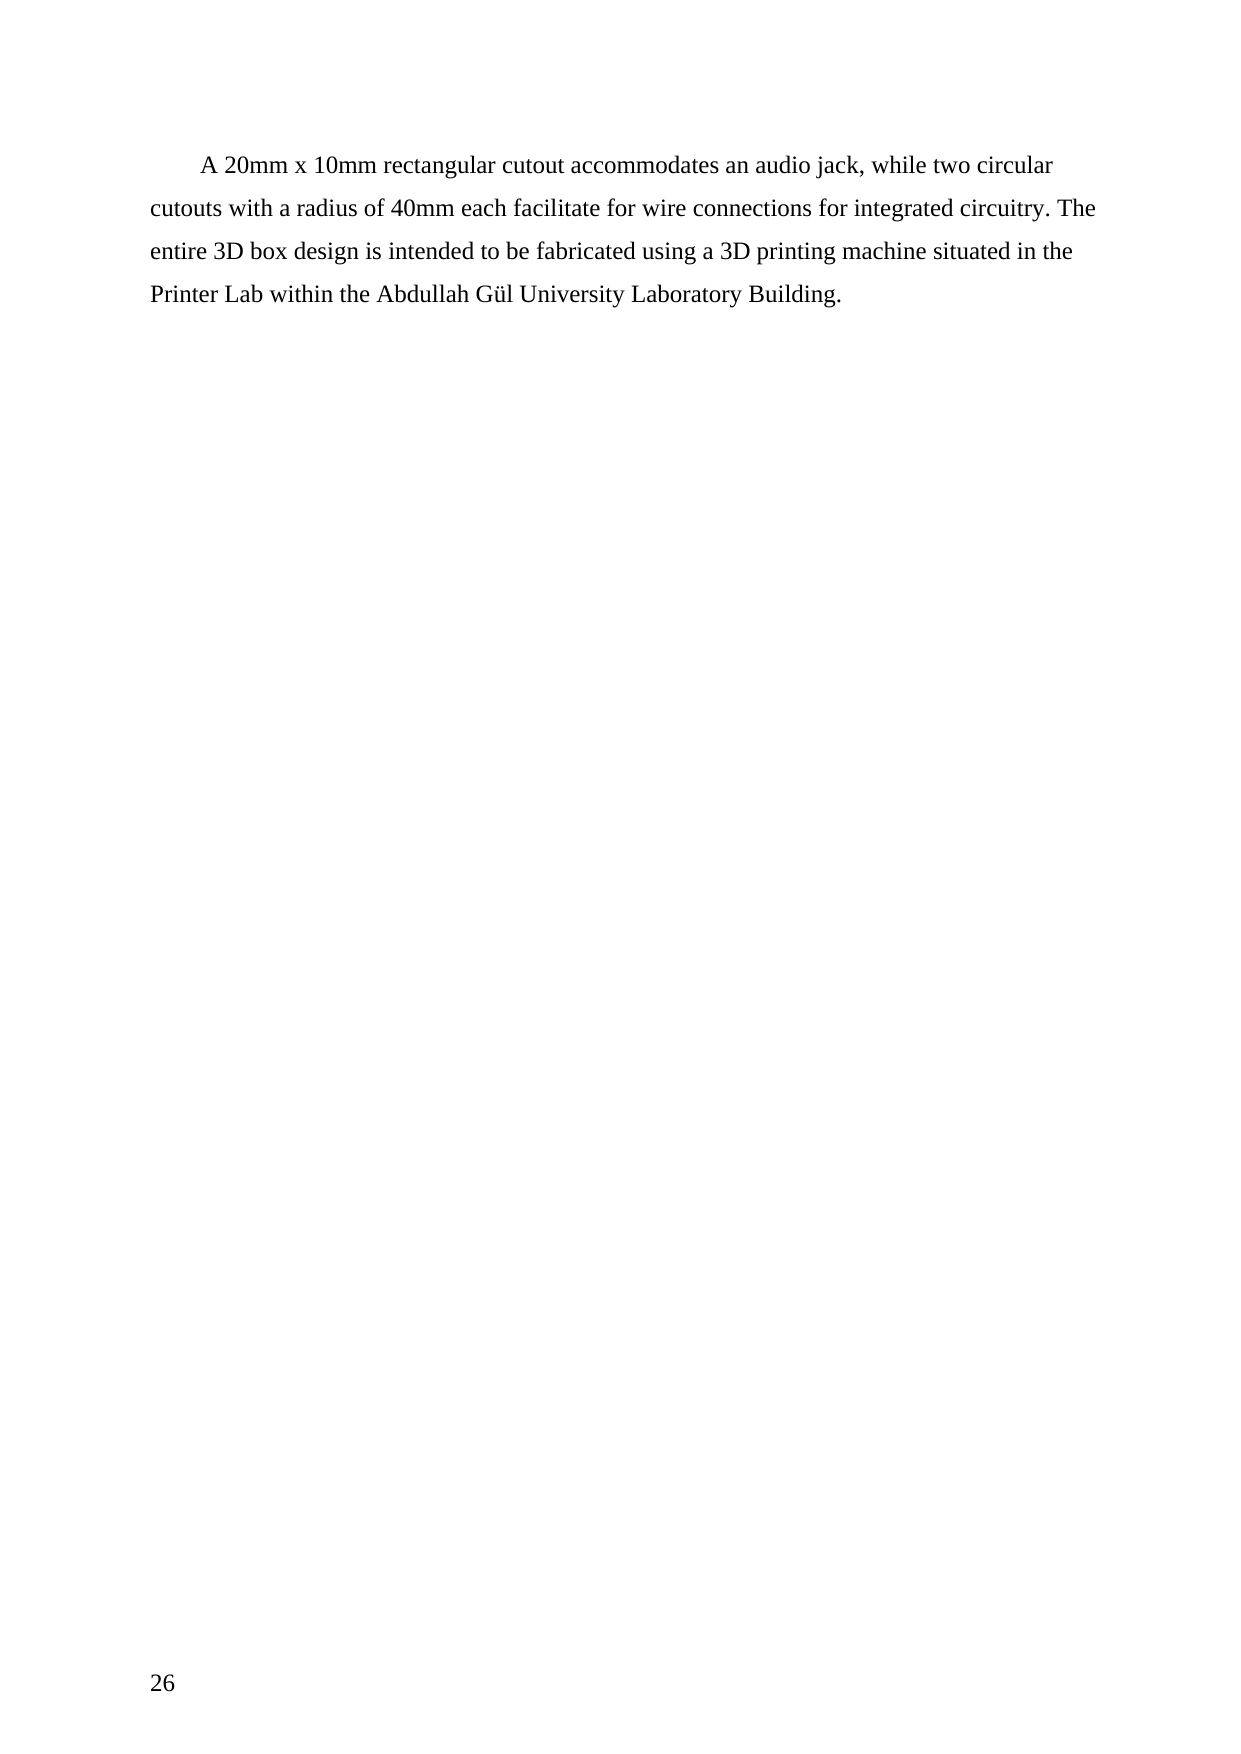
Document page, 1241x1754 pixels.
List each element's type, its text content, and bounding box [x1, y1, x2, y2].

text A 20mm x 10mm rectangular cutout accommodates an audio jack, while two circular cutouts with a radius of 40mm each facilitate for wire connections for integrated circuitry. The entire 3D box design is intended to be fabricated using a 3D printing machine situated in the Printer Lab within the Abdullah Gül University Laboratory Building. [150, 150, 1102, 308]
